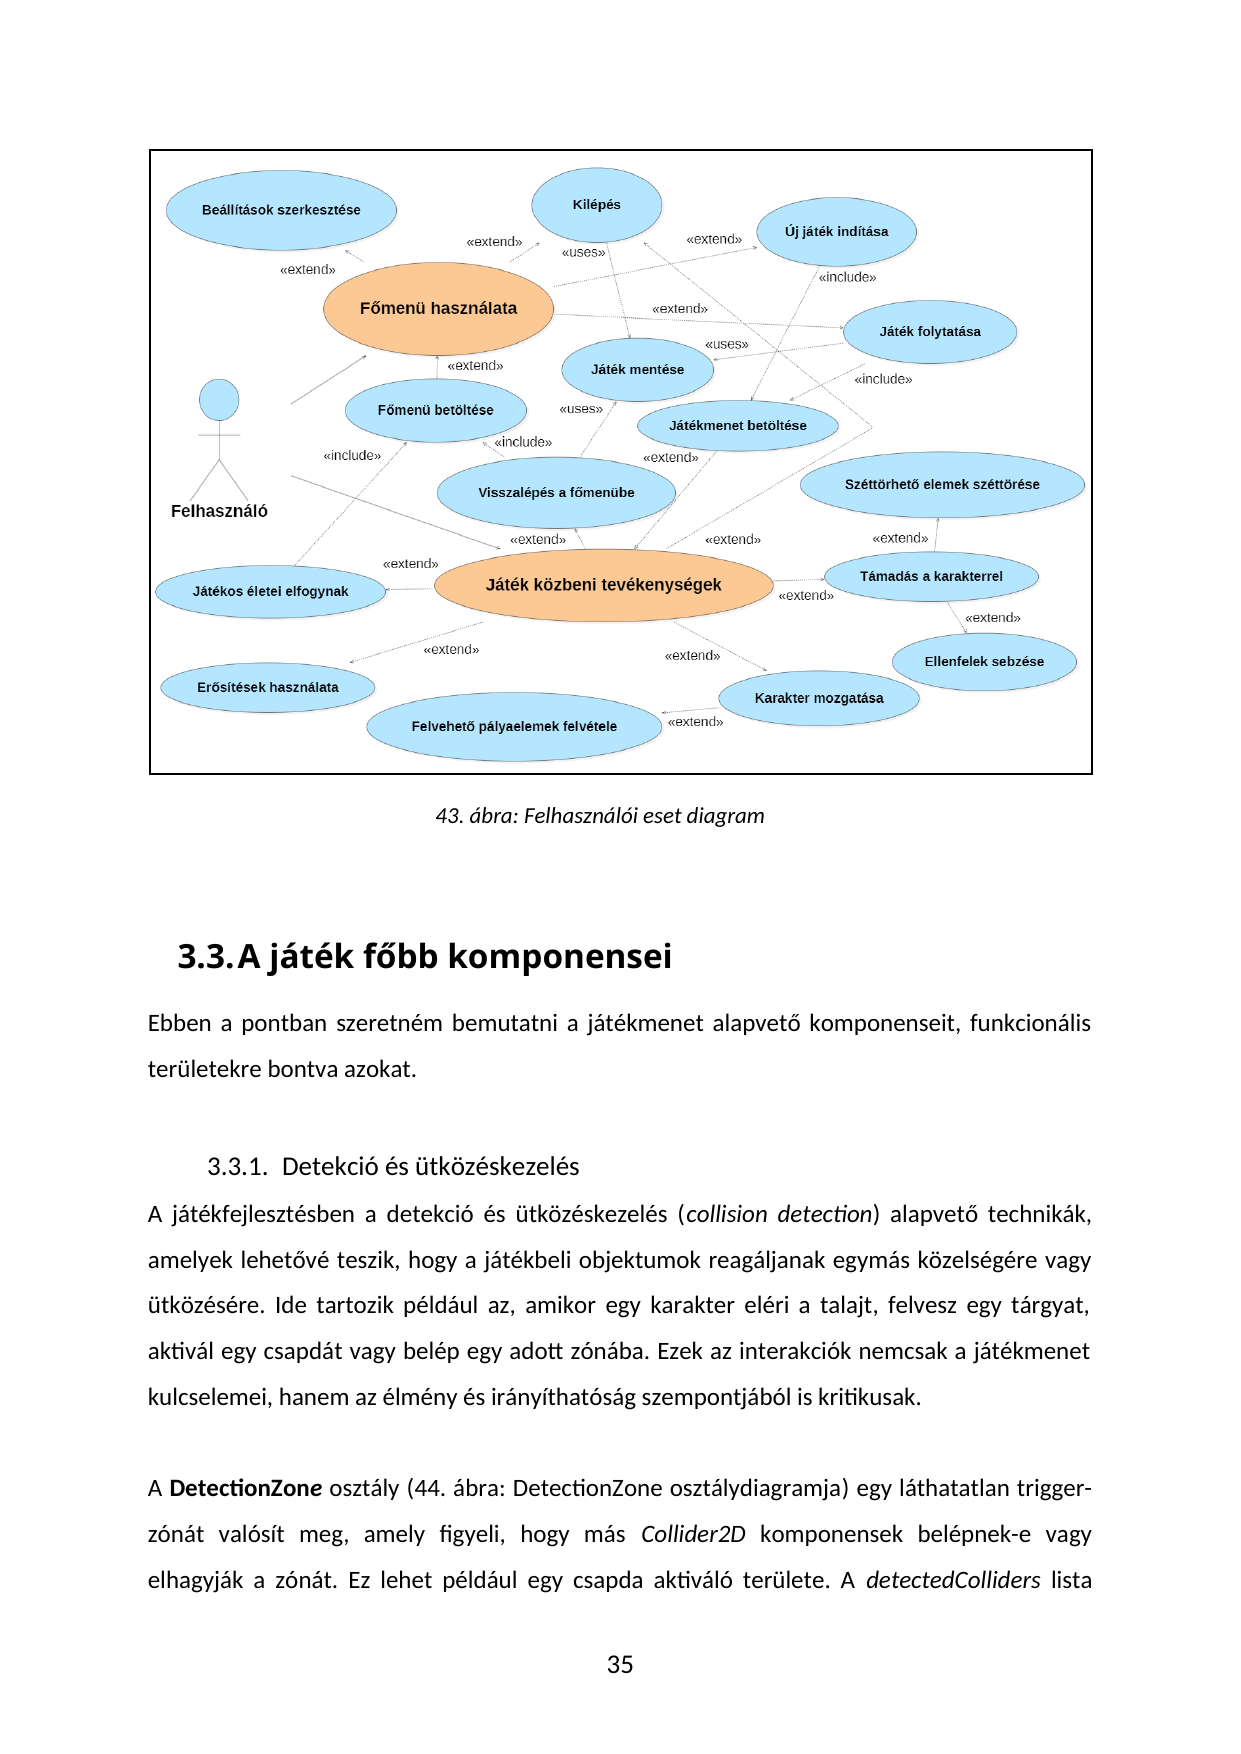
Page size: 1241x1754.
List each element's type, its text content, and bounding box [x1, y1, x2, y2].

picture [151, 151, 1091, 773]
text A játékfejlesztésben a detekció és ütközéskezelés (collision detection) alapvető technikák, amelyek lehetővé teszik, hogy a játékbeli objektumok reagáljanak egymás közelségére vagy ütközésére. Ide tartozik például az, amikor egy karakter eléri a talajt, felvesz egy tárgyat, aktivál egy csapdát vagy belép egy adott zónába. Ezek az interakciók nemcsak a játékmenet kulcselemei, hanem az élmény és irányíthatóság szempontjából is kritikusak. [148, 1198, 1092, 1412]
text Ebben a pontban szeretném bemutatni a játékmenet alapvető komponenseit, funkcionális területekre bontva azokat. [148, 1007, 1092, 1084]
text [148, 1473, 1092, 1594]
subtitle A játék főbb komponensei [177, 933, 1092, 978]
subtitle Detekció és ütközéskezelés [207, 1149, 1092, 1182]
